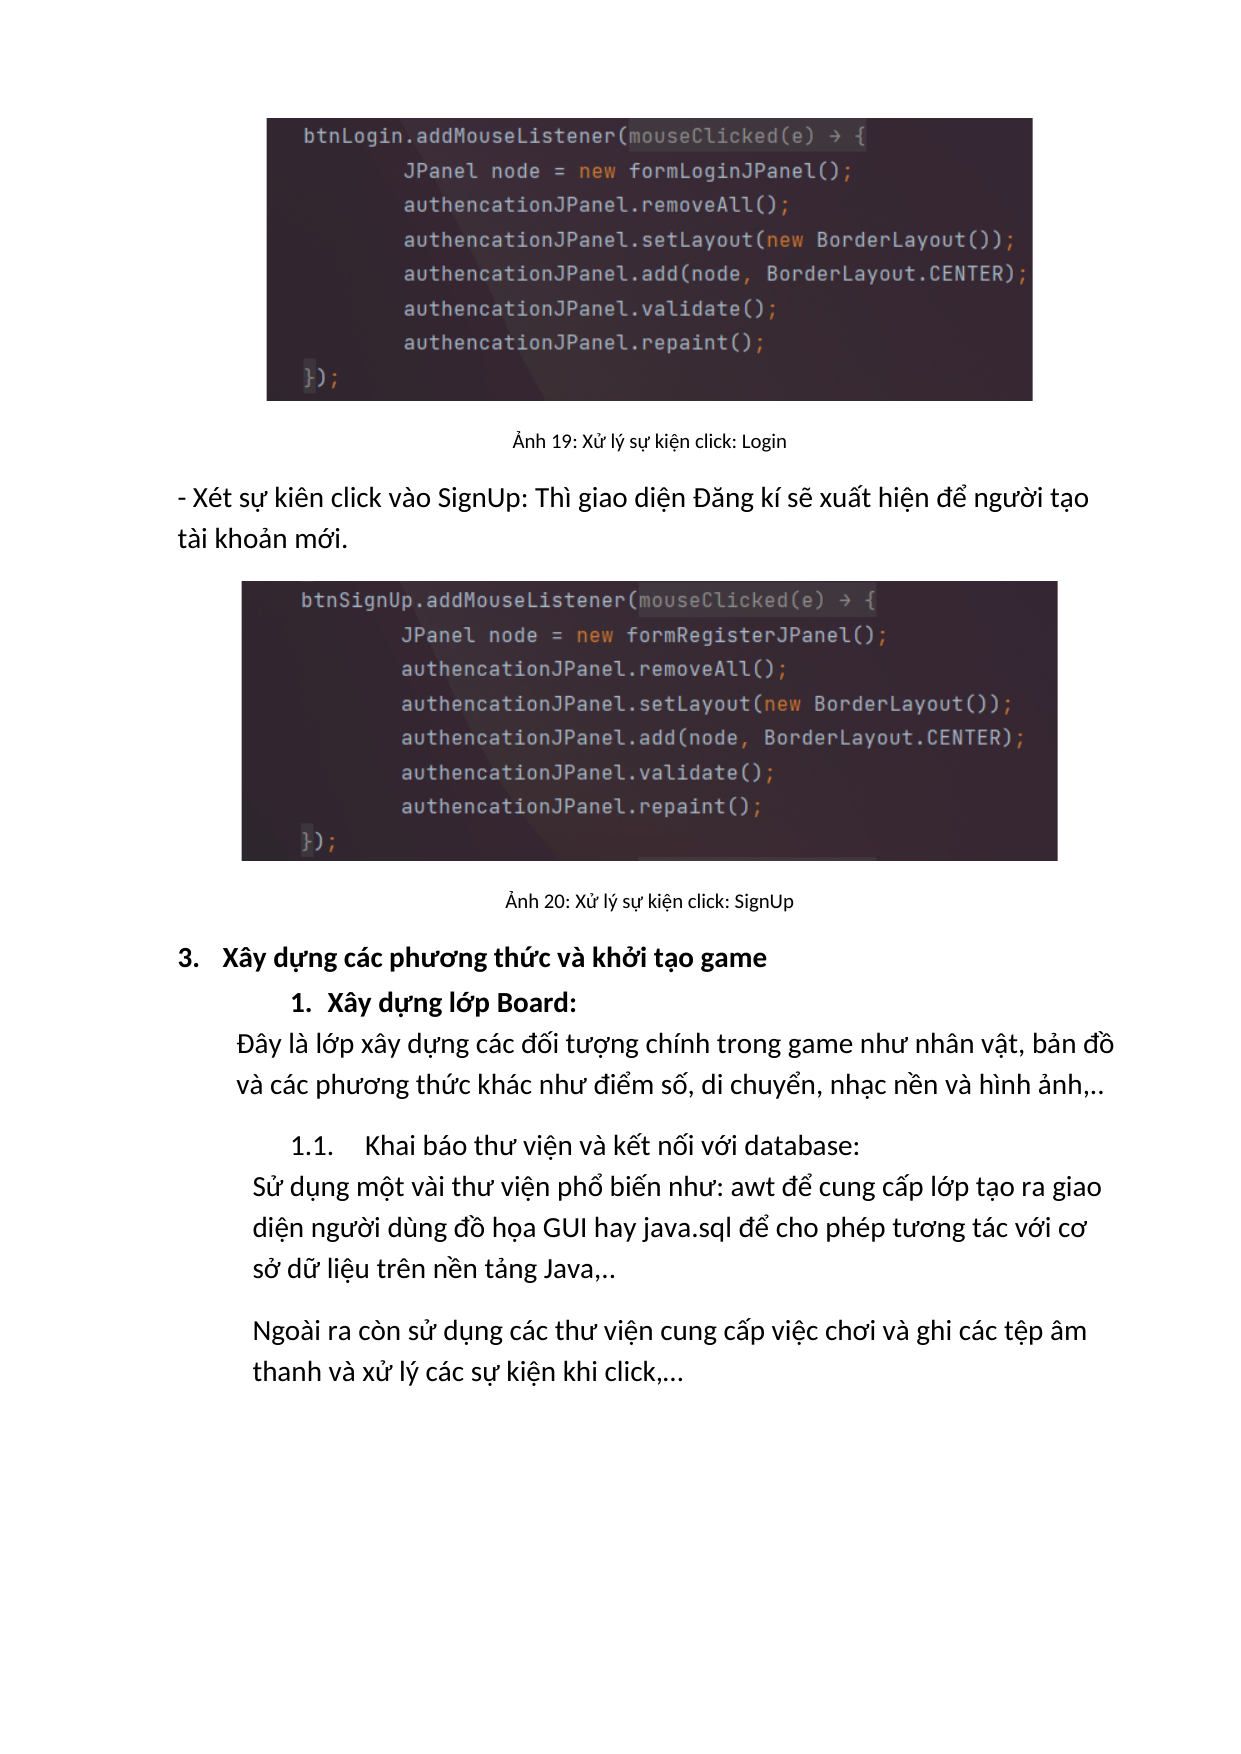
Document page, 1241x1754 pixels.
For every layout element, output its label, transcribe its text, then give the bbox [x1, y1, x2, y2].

text Sử dụng một vài thư viện phổ biến như: awt để cung cấp lớp tạo ra giao diện người dùng đồ họa GUI hay java.sql để cho phép tương tác với cơ sở dữ liệu trên nền tảng Java,.. [252, 1168, 1122, 1286]
picture [241, 581, 1058, 861]
text Ngoài ra còn sử dụng các thư viện cung cấp việc chơi và ghi các tệp âm thanh và xử lý các sự kiện khi click,… [252, 1312, 1122, 1389]
picture [266, 118, 1033, 401]
text Ảnh 20: Xử lý sự kiện click: SignUp [177, 889, 1122, 914]
subtitle Xây dựng lớp Board: [290, 984, 1122, 1019]
text Ảnh 19: Xử lý sự kiện click: Login [177, 429, 1122, 454]
list Đây là lớp xây dựng các đối tượng chính trong game như nhân vật, bản đồ và các phương thức khác như điểm số, di chuyển, nhạc nền và hình ảnh,.. [236, 1025, 1122, 1101]
text - Xét sự kiên click vào SignUp: Thì giao diện Đăng kí sẽ xuất hiện để người tạo tài khoản mới. [177, 479, 1122, 555]
subtitle Khai báo thư viện và kết nối với database: [290, 1127, 1122, 1163]
subtitle Xây dựng các phương thức và khởi tạo game [177, 939, 1122, 974]
